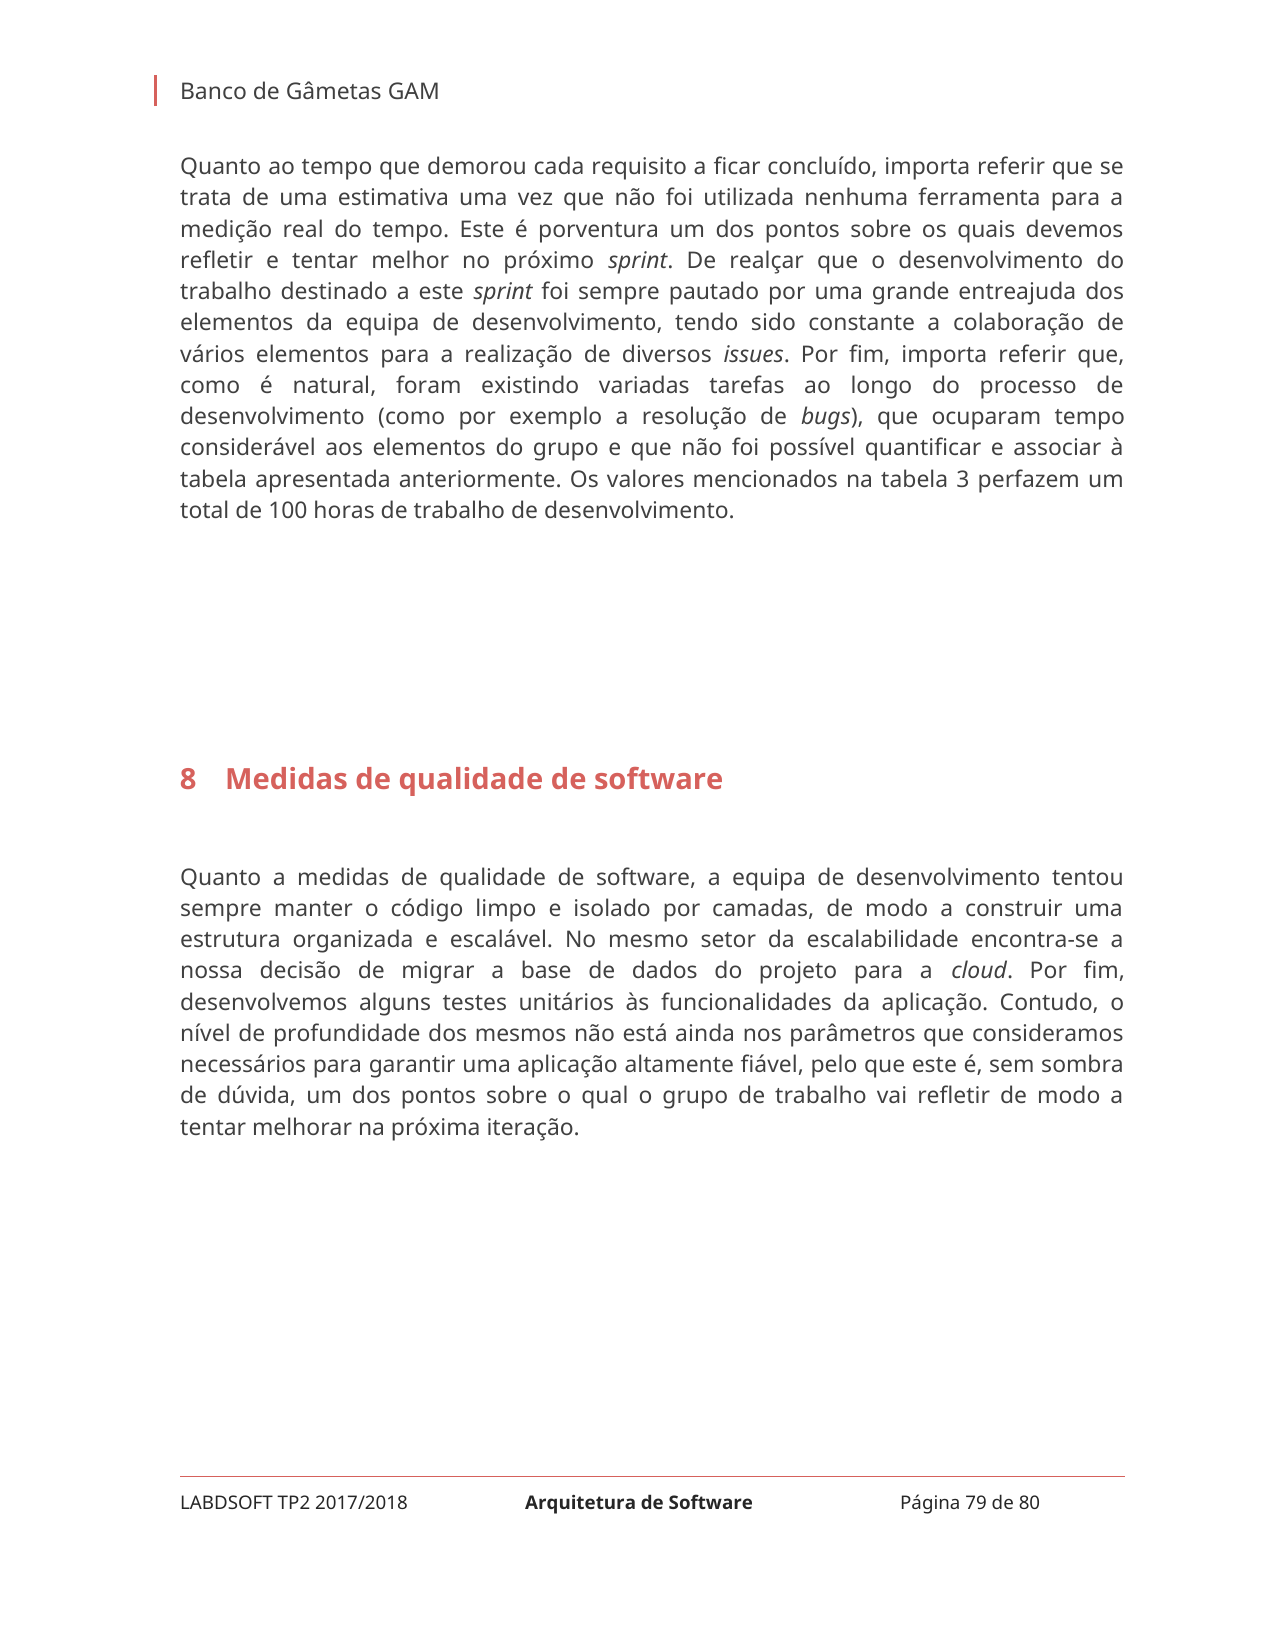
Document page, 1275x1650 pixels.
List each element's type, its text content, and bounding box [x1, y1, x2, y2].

subtitle Medidas de qualidade de software [179, 758, 1125, 798]
text Quanto a medidas de qualidade de software, a equipa de desenvolvimento tentou sempre manter o código limpo e isolado por camadas, de modo a construir uma estrutura organizada e escalável. No mesmo setor da escalabilidade encontra-se a nossa decisão de migrar a base de dados do projeto para a cloud. Por fim, desenvolvemos alguns testes unitários às funcionalidades da aplicação. Contudo, o nível de profundidade dos mesmos não está ainda nos parâmetros que consideramos necessários para garantir uma aplicação altamente fiável, pelo que este é, sem sombra de dúvida, um dos pontos sobre o qual o grupo de trabalho vai refletir de modo a tentar melhorar na próxima iteração. [180, 861, 1125, 1142]
text Quanto ao tempo que demorou cada requisito a ficar concluído, importa referir que se trata de uma estimativa uma vez que não foi utilizada nenhuma ferramenta para a medição real do tempo. Este é porventura um dos pontos sobre os quais devemos refletir e tentar melhor no próximo sprint. De realçar que o desenvolvimento do trabalho destinado a este sprint foi sempre pautado por uma grande entreajuda dos elementos da equipa de desenvolvimento, tendo sido constante a colaboração de vários elementos para a realização de diversos issues. Por fim, importa referir que, como é natural, foram existindo variadas tarefas ao longo do processo de desenvolvimento (como por exemplo a resolução de bugs), que ocuparam tempo considerável aos elementos do grupo e que não foi possível quantificar e associar à tabela apresentada anteriormente. Os valores mencionados na tabela 3 perfazem um total de 100 horas de trabalho de desenvolvimento. [180, 150, 1125, 525]
